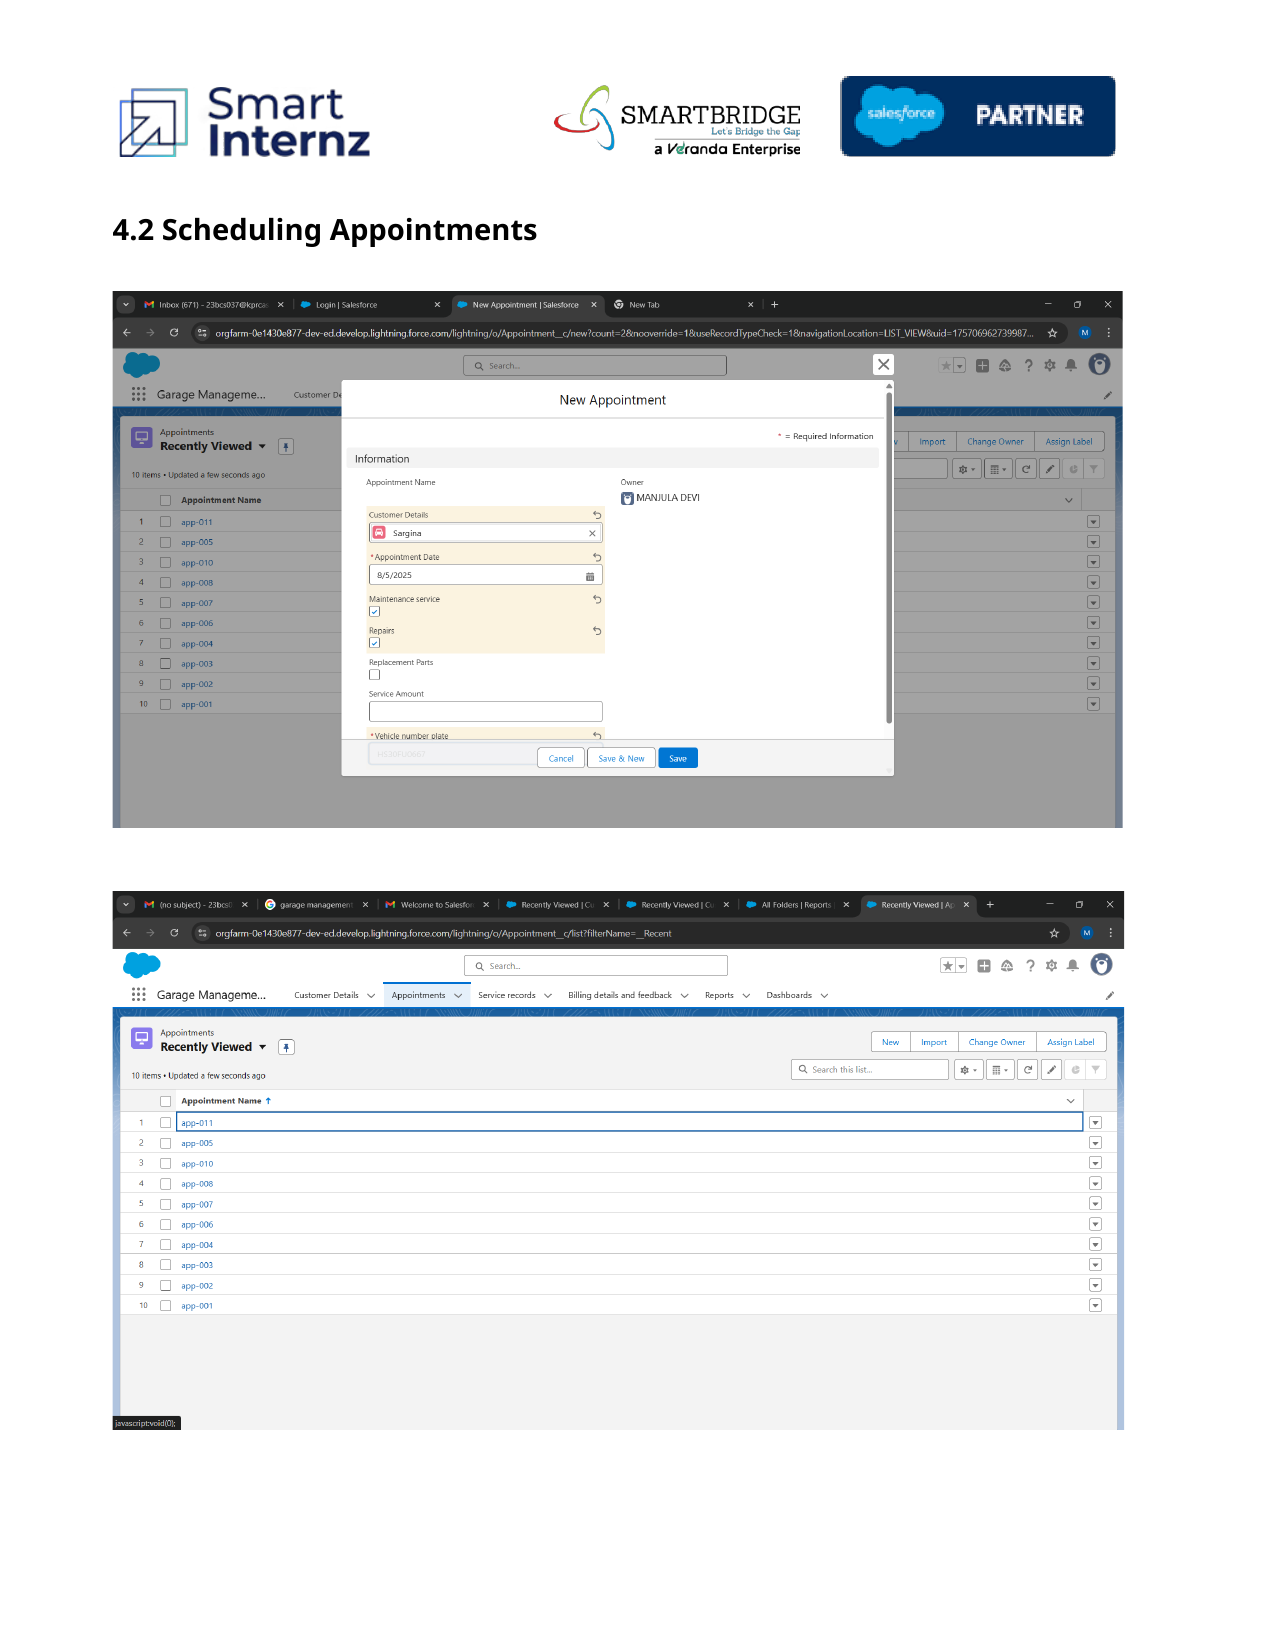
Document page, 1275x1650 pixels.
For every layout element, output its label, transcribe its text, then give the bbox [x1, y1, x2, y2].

picture [840, 76, 1116, 157]
picture [112, 891, 1125, 1430]
picture [112, 87, 374, 157]
picture [553, 85, 800, 157]
text 4.2 Scheduling Appointments [112, 209, 1200, 249]
picture [112, 291, 1123, 828]
